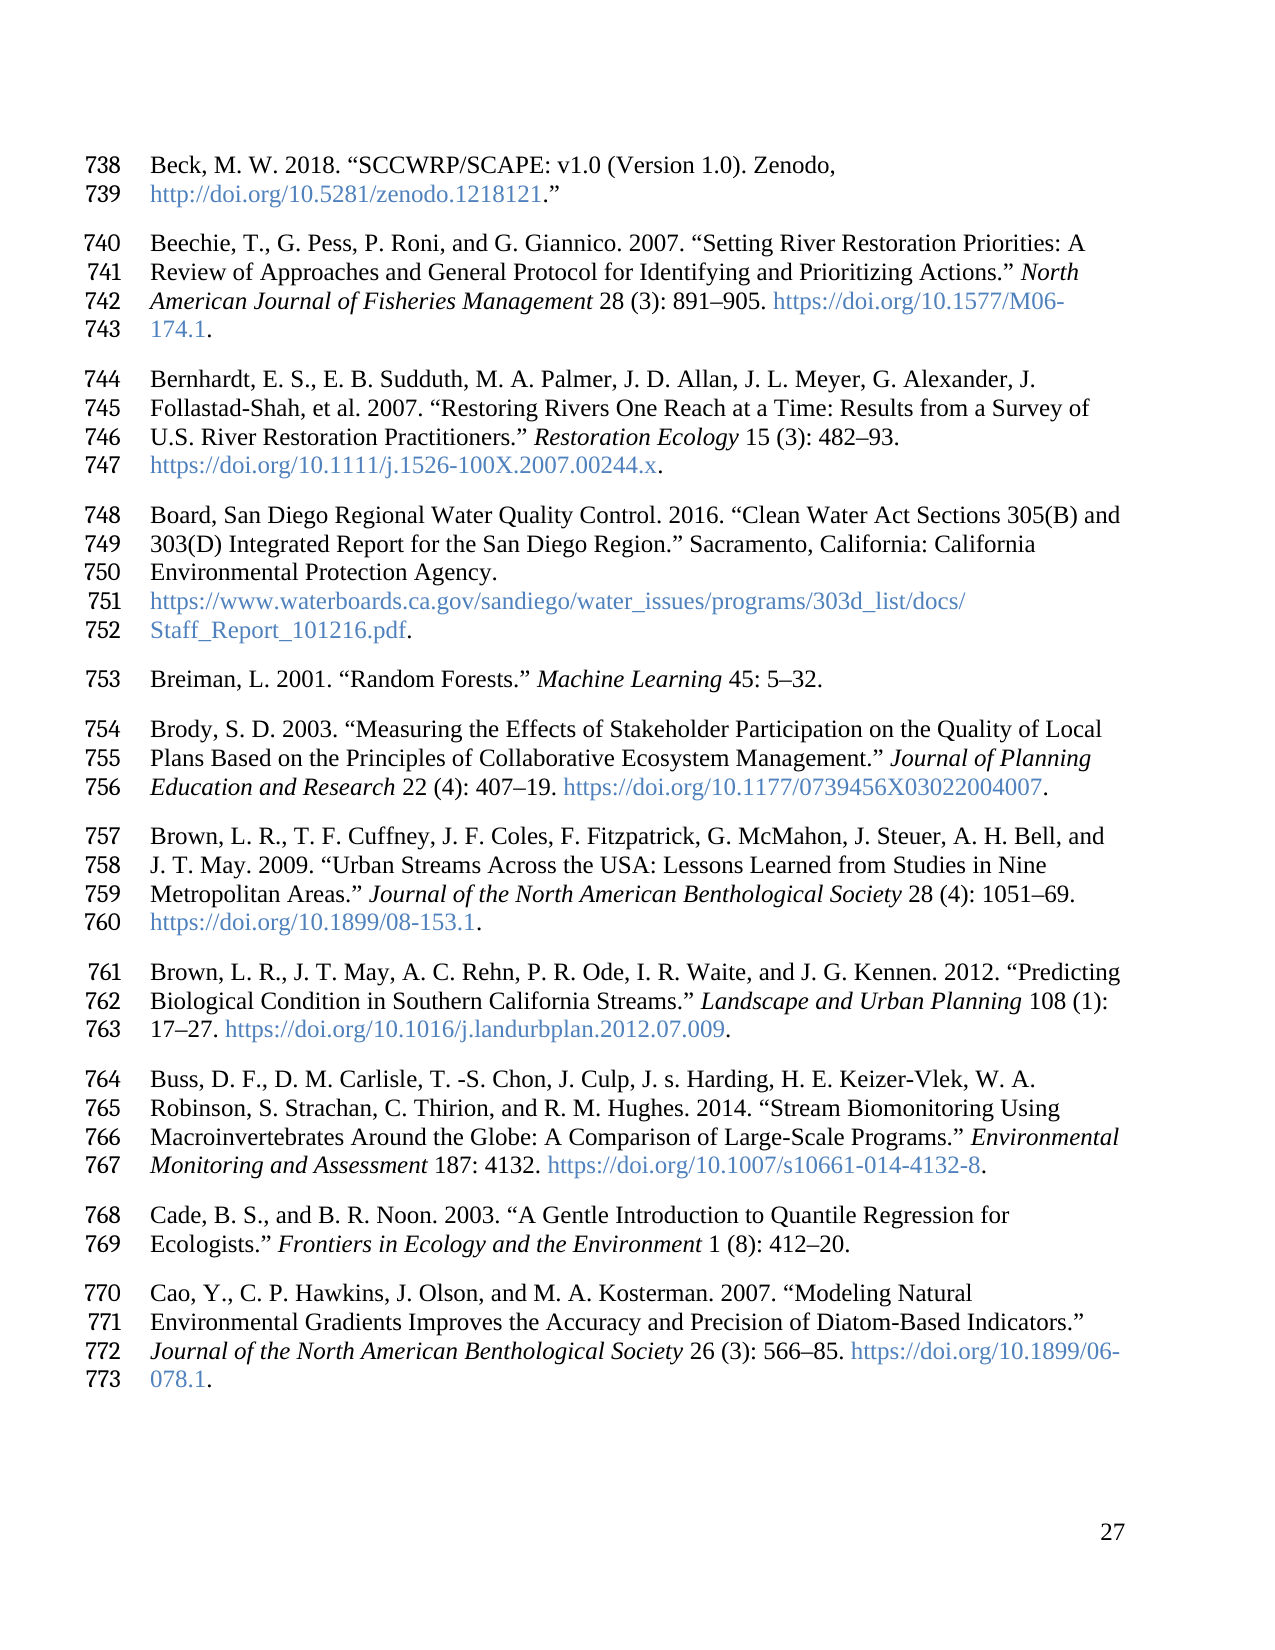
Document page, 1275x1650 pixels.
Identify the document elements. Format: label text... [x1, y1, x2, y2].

text Breiman, L. 2001. “Random Forests.” Machine Learning 45: 5–32. [150, 664, 1125, 693]
text Buss, D. F., D. M. Carlisle, T. -S. Chon, J. Culp, J. s. Harding, H. E. Keizer-Vlek, W. A. Robinson, S. Strachan, C. Thirion, and R. M. Hughes. 2014. “Stream Biomonitoring Using Macroinvertebrates Around the Globe: A Comparison of Large-Scale Programs.” Environmental Monitoring and Assessment 187: 4132. https://doi.org/10.1007/s10661-014-4132-8. [150, 1064, 1125, 1179]
text Brown, L. R., T. F. Cuffney, J. F. Coles, F. Fitzpatrick, G. McMahon, J. Steuer, A. H. Bell, and J. T. May. 2009. “Urban Streams Across the USA: Lessons Learned from Studies in Nine Metropolitan Areas.” Journal of the North American Benthological Society 28 (4): 1051–69. https://doi.org/10.1899/08-153.1. [150, 821, 1125, 936]
text Board, San Diego Regional Water Quality Control. 2016. “Clean Water Act Sections 305(B) and 303(D) Integrated Report for the San Diego Region.” Sacramento, California: California Environmental Protection Agency. https://www.waterboards.ca.gov/sandiego/water_issues/programs/303d_list/docs/Staff_Report_101216.pdf. [150, 500, 1125, 644]
text Cade, B. S., and B. R. Noon. 2003. “A Gentle Introduction to Quantile Regression for Ecologists.” Frontiers in Ecology and the Environment 1 (8): 412–20. [150, 1200, 1125, 1257]
text Cao, Y., C. P. Hawkins, J. Olson, and M. A. Kosterman. 2007. “Modeling Natural Environmental Gradients Improves the Accuracy and Precision of Diatom-Based Indicators.” Journal of the North American Benthological Society 26 (3): 566–85. https://doi.org/10.1899/06-078.1. [150, 1278, 1125, 1393]
text Brody, S. D. 2003. “Measuring the Effects of Stakeholder Participation on the Quality of Local Plans Based on the Principles of Collaborative Ecosystem Management.” Journal of Planning Education and Research 22 (4): 407–19. https://doi.org/10.1177/0739456X03022004007. [150, 714, 1125, 800]
text Bernhardt, E. S., E. B. Sudduth, M. A. Palmer, J. D. Allan, J. L. Meyer, G. Alexander, J. Follastad-Shah, et al. 2007. “Restoring Rivers One Reach at a Time: Results from a Survey of U.S. River Restoration Practitioners.” Restoration Ecology 15 (3): 482–93. https://doi.org/10.1111/j.1526-100X.2007.00244.x. [150, 364, 1125, 479]
text Brown, L. R., J. T. May, A. C. Rehn, P. R. Ode, I. R. Waite, and J. G. Kennen. 2012. “Predicting Biological Condition in Southern California Streams.” Landscape and Urban Planning 108 (1): 17–27. https://doi.org/10.1016/j.landurbplan.2012.07.009. [150, 957, 1125, 1043]
text Beechie, T., G. Pess, P. Roni, and G. Giannico. 2007. “Setting River Restoration Priorities: A Review of Approaches and General Protocol for Identifying and Prioritizing Actions.” North American Journal of Fisheries Management 28 (3): 891–905. https://doi.org/10.1577/M06-174.1. [150, 228, 1125, 343]
text Beck, M. W. 2018. “SCCWRP/SCAPE: v1.0 (Version 1.0). Zenodo, http://doi.org/10.5281/zenodo.1218121.” [150, 150, 1125, 207]
